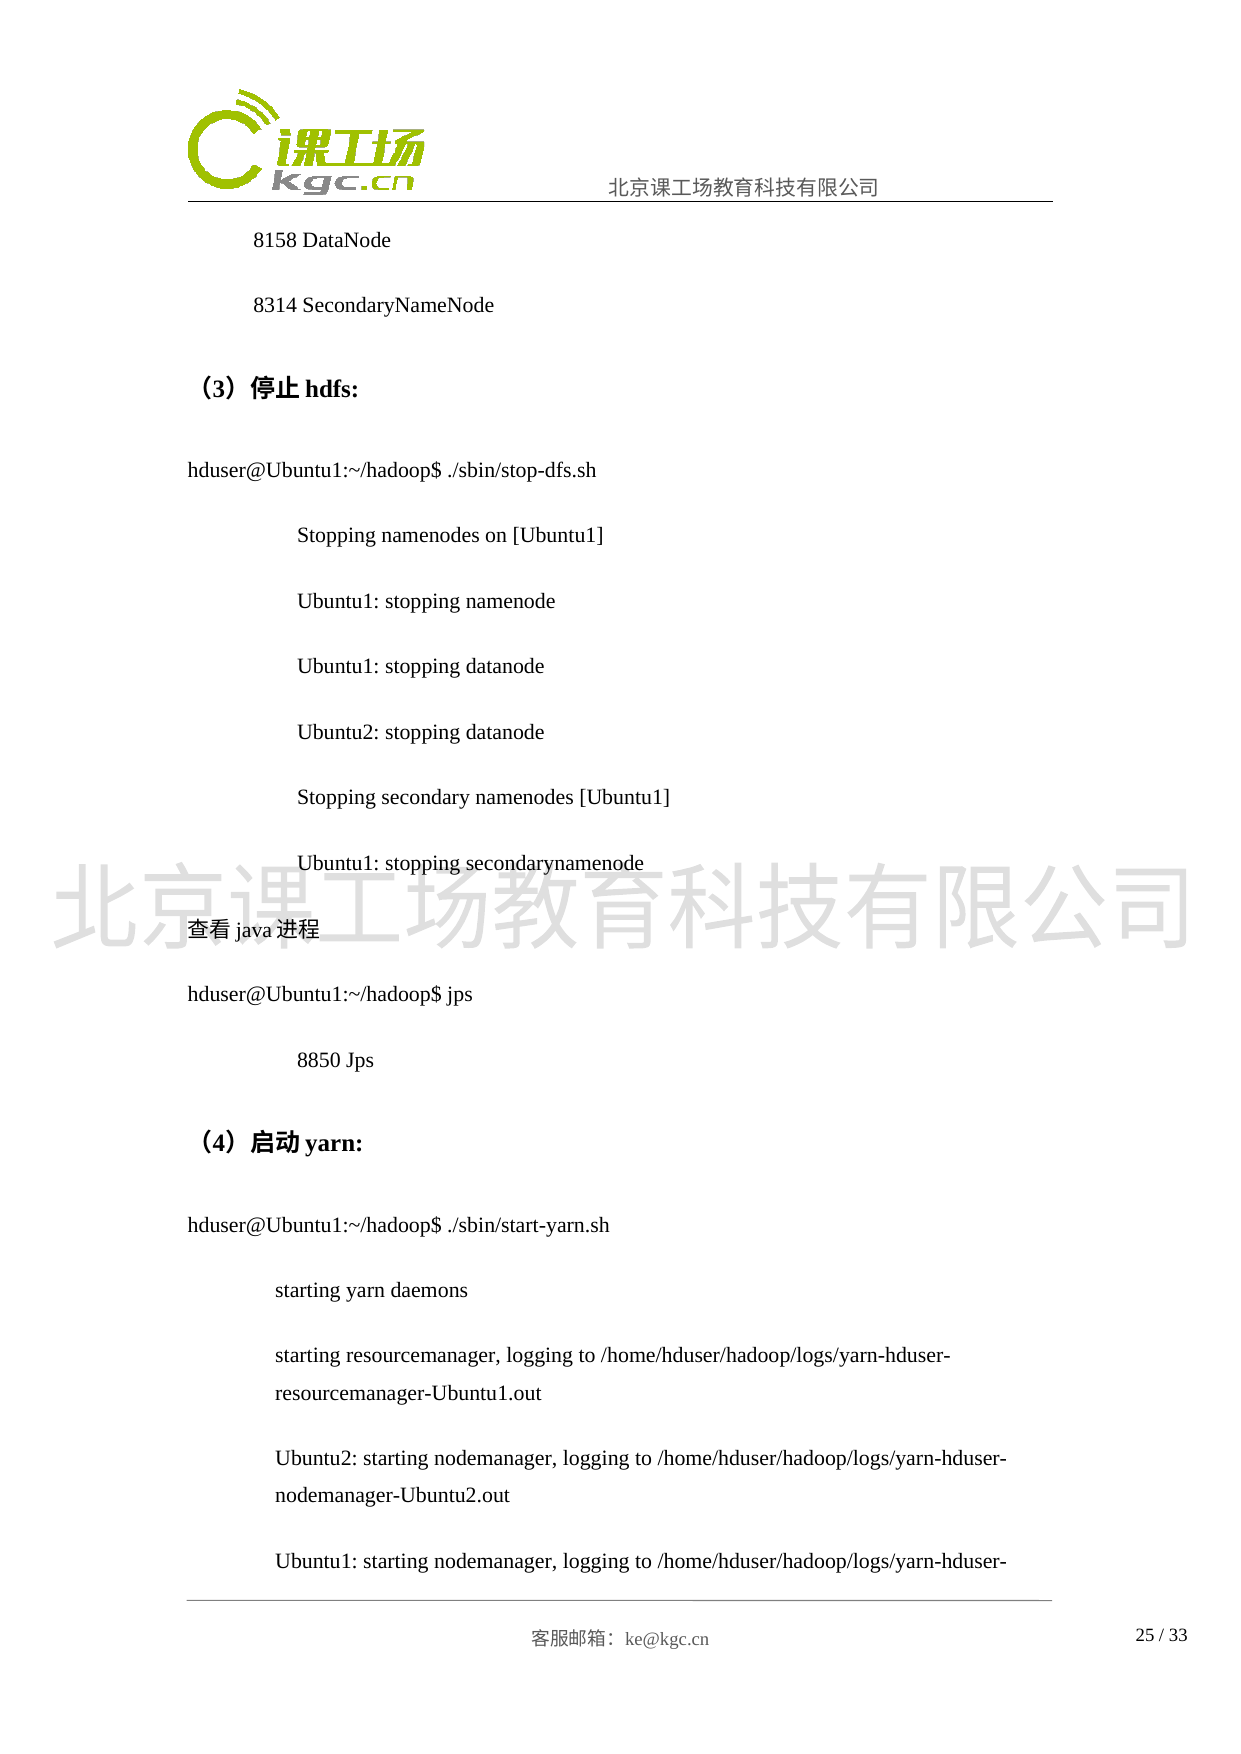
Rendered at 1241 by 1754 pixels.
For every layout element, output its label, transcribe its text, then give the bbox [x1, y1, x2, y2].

text starting yarn daemons [275, 1273, 1053, 1306]
text 查看java进程 [187, 911, 1053, 944]
text （4）启动yarn: [187, 1108, 1053, 1173]
text Ubuntu1: stopping namenode [297, 584, 1053, 617]
text Ubuntu2: stopping datanode [297, 715, 1053, 747]
picture [187, 88, 425, 195]
text 8314 SecondaryNameNode [253, 288, 1053, 321]
text Stopping secondary namenodes [Ubuntu1] [297, 780, 1053, 813]
text hduser@Ubuntu1:~/hadoop$ ./sbin/start-yarn.sh [187, 1208, 1053, 1241]
text starting resourcemanager, logging to /home/hduser/hadoop/logs/yarn-hduser-resourcemanager-Ubuntu1.out [275, 1339, 1053, 1409]
text hduser@Ubuntu1:~/hadoop$ ./sbin/stop-dfs.sh [187, 453, 1053, 486]
text （3）停止hdfs: [187, 354, 1053, 419]
text Ubuntu1: stopping secondarynamenode [297, 846, 1053, 878]
text Ubuntu1: starting nodemanager, logging to /home/hduser/hadoop/logs/yarn-hduser-nodemanager-Ubuntu1.out [275, 1544, 1053, 1577]
text 8850 Jps [297, 1043, 1053, 1076]
text Stopping namenodes on [Ubuntu1] [297, 519, 1053, 551]
text hduser@Ubuntu1:~/hadoop$ jps [187, 978, 1053, 1010]
text Ubuntu2: starting nodemanager, logging to /home/hduser/hadoop/logs/yarn-hduser-nodemanager-Ubuntu2.out [275, 1442, 1053, 1511]
text 8158 DataNode [253, 223, 1053, 255]
text Ubuntu1: stopping datanode [297, 649, 1053, 682]
